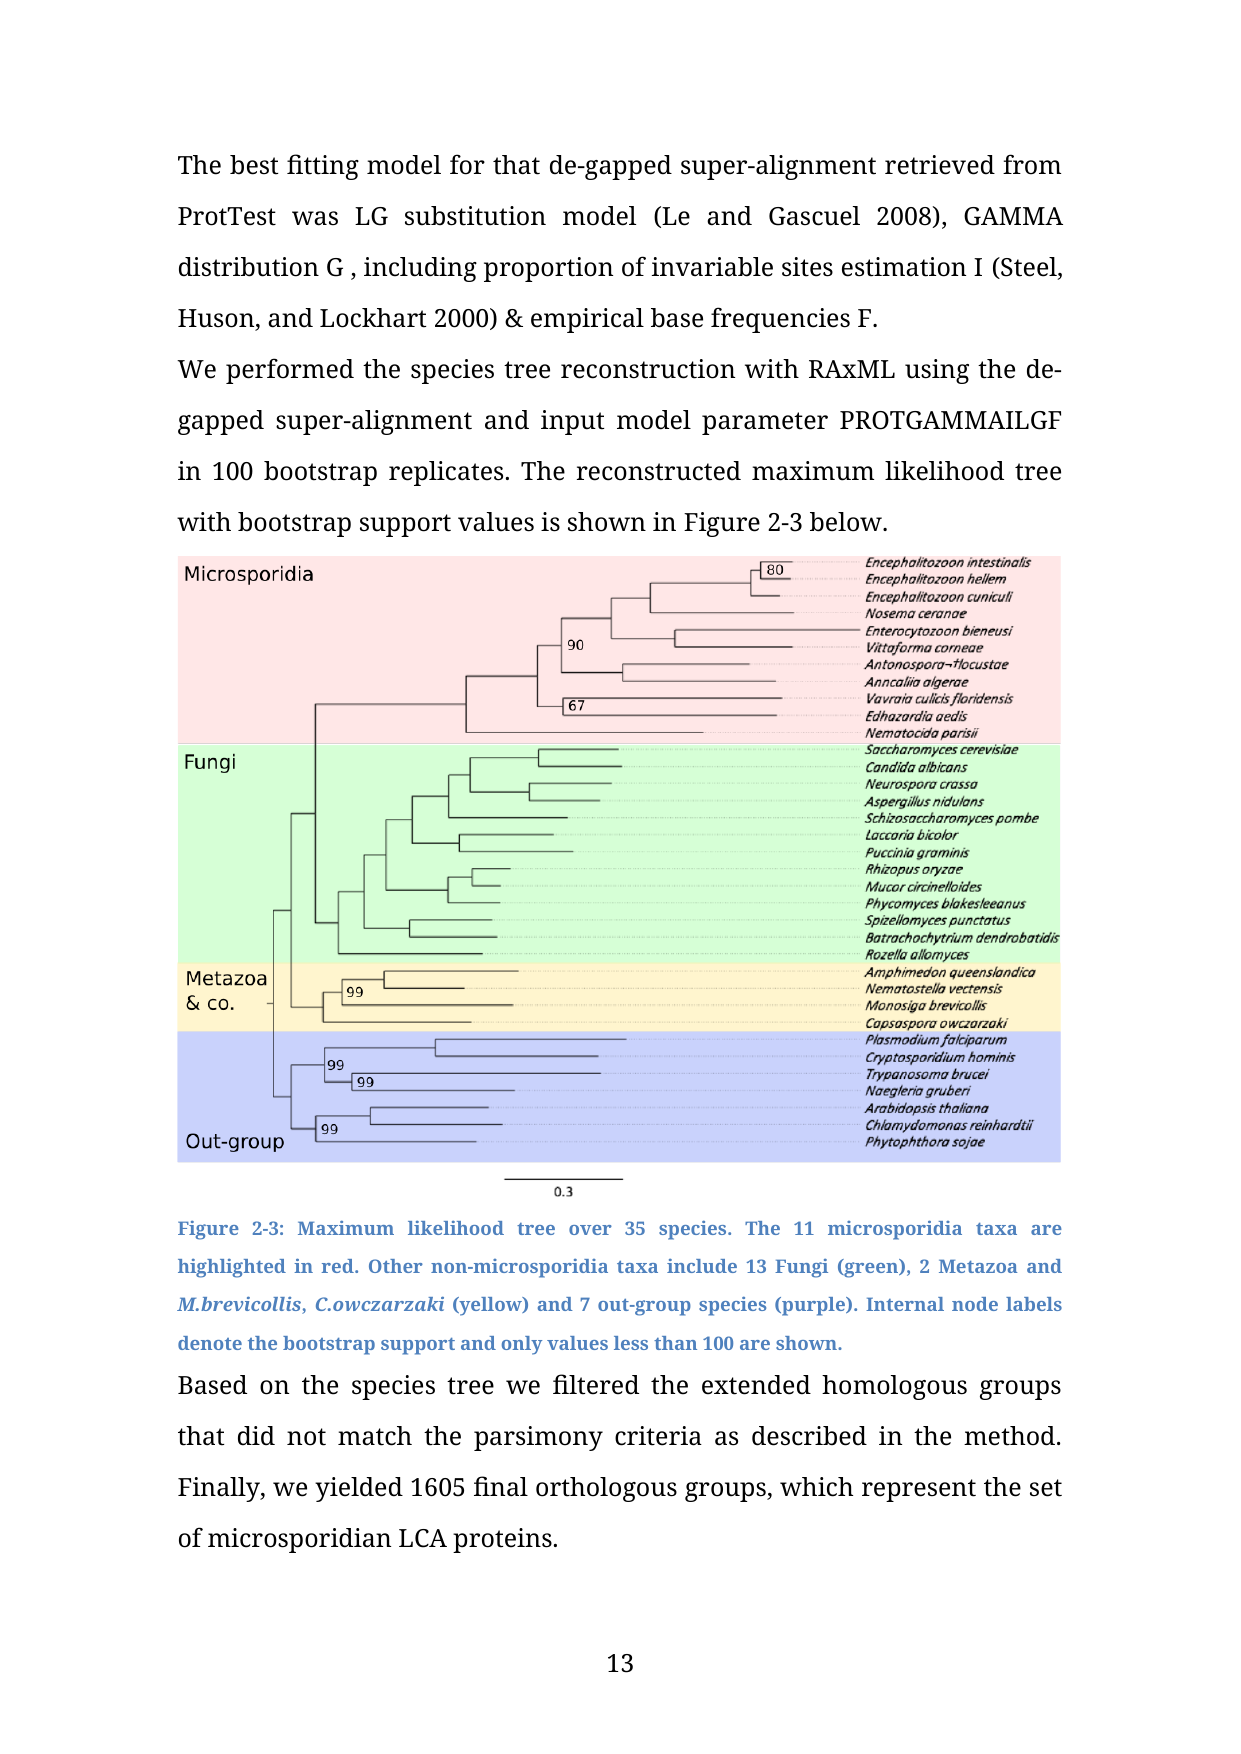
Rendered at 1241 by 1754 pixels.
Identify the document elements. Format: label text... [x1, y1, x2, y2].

text Based on the species tree we filtered the extended homologous groups that did not match the parsimony criteria as described in the method. Finally, we yielded 1605 final orthologous groups, which represent the set of microsporidian LCA proteins. [177, 1368, 1063, 1555]
text Figure 2-3: Maximum likelihood tree over 35 species. The 11 microsporidia taxa are highlighted in red. Other non-microsporidia taxa include 13 Fungi (green), 2 Metazoa and M.brevicollis, C.owczarzaki (yellow) and 7 out-group species (purple). Internal node labels denote the bootstrap support and only values less than 100 are shown. [177, 1215, 1063, 1355]
text The best fitting model for that de-gapped super-alignment retrieved from ProtTest was LG substitution model (Le and Gascuel 2008), GAMMA distribution G , including proportion of invariable sites estimation I (Steel, Huson, and Lockhart 2000) & empirical base frequencies F. [177, 148, 1063, 335]
picture [177, 556, 1063, 1199]
text We performed the species tree reconstruction with RAxML using the de-gapped super-alignment and input model parameter PROTGAMMAILGF in 100 bootstrap replicates. The reconstructed maximum likelihood tree with bootstrap support values is shown in Figure 2-3 below. [177, 352, 1063, 539]
